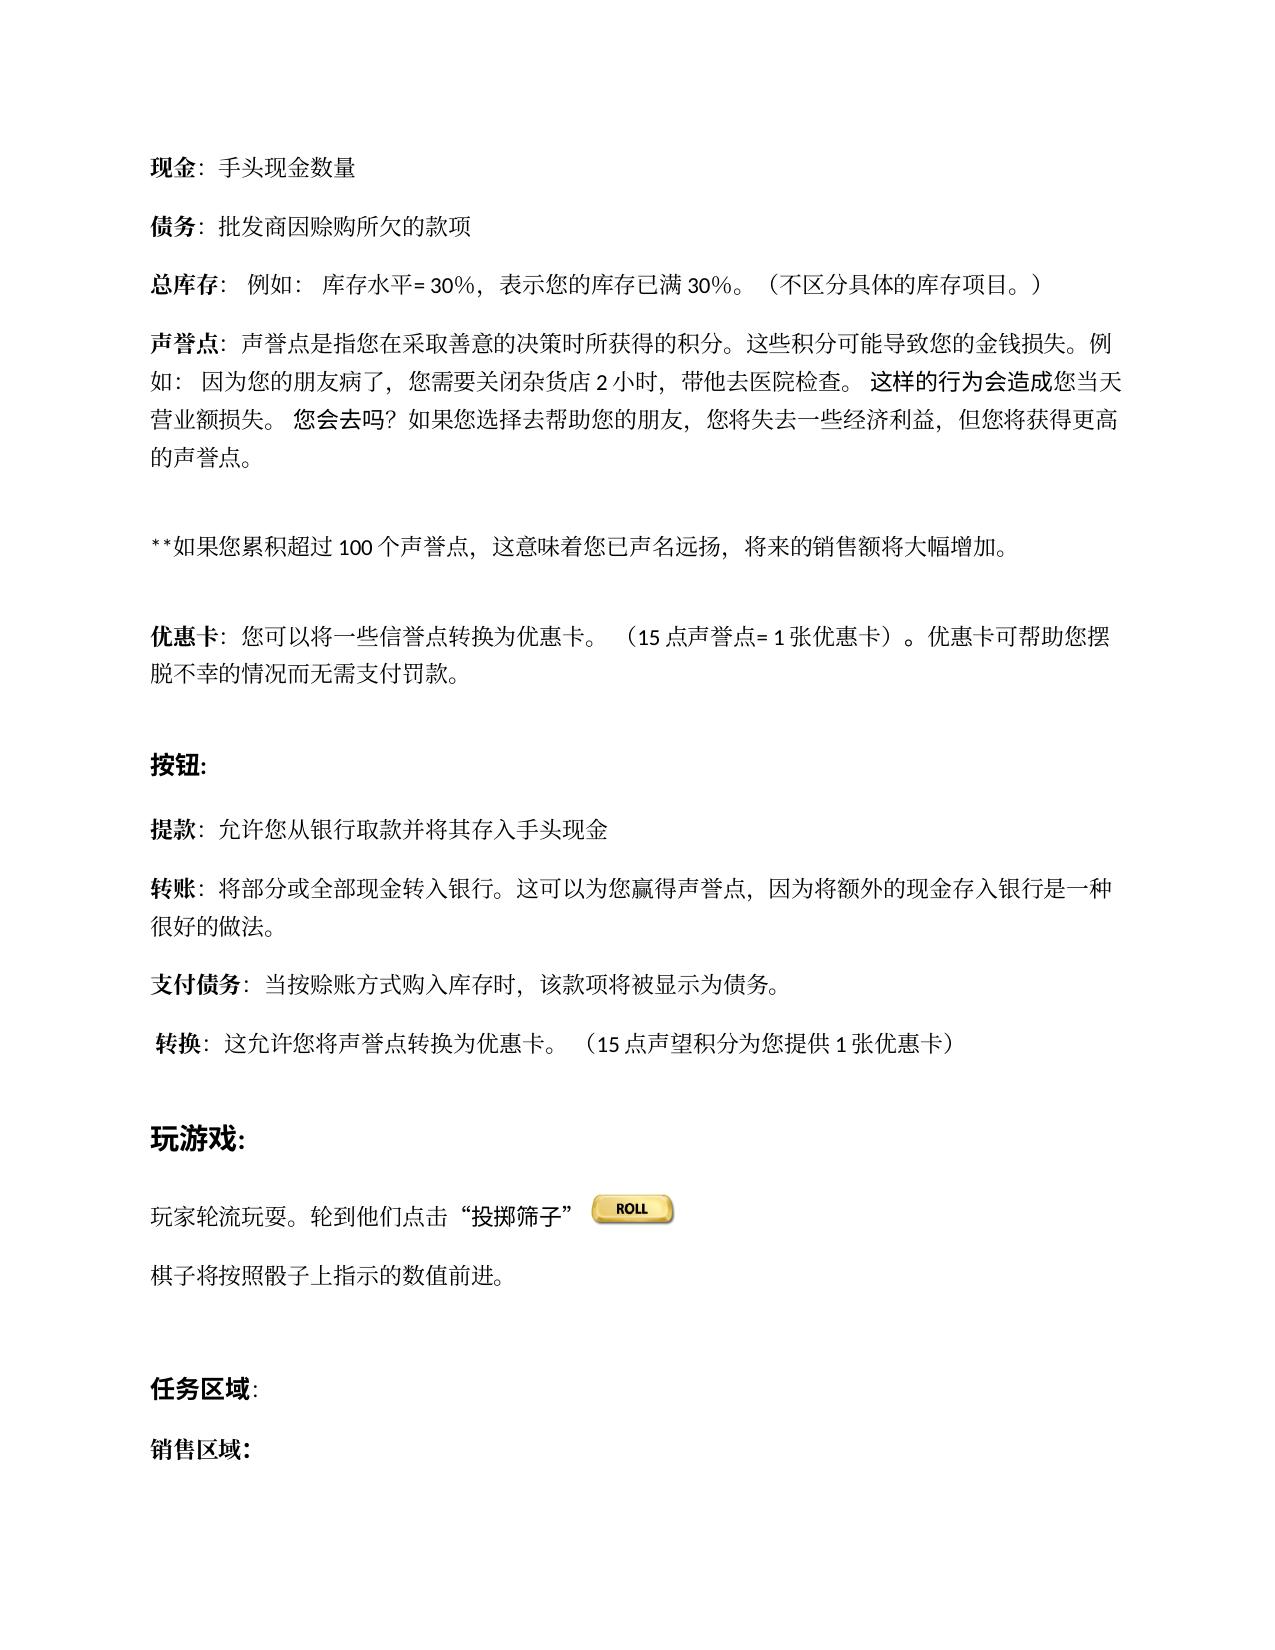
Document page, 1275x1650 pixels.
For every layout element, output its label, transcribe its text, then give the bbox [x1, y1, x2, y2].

picture [591, 1193, 676, 1226]
text 支付债务：当按赊账方式购入库存时，该款项将被显示为债务。 [150, 967, 1125, 1000]
text 转账：将部分或全部现金转入银行。这可以为您赢得声誉点，因为将额外的现金存入银行是一种很好的做法。 [150, 871, 1125, 942]
text **如果您累积超过100个声誉点，这意味着您已声名远扬，将来的销售额将大幅增加。 [150, 529, 1125, 562]
text 按钮: [150, 746, 1125, 782]
text 销售区域： [150, 1432, 1125, 1466]
text 棋子将按照骰子上指示的数值前进。 [150, 1258, 1125, 1291]
text 任务区域： [150, 1370, 1125, 1406]
text 债务：批发商因赊购所欠的款项 [150, 209, 1125, 242]
text 现金：手头现金数量 [150, 150, 1125, 183]
text 提款：允许您从银行取款并将其存入手头现金 [150, 812, 1125, 845]
text 玩家轮流玩耍。轮到他们点击“投掷筛子” [150, 1193, 1125, 1232]
text 总库存： 例如： 库存水平= 30％，表示您的库存已满30％。（不区分具体的库存项目。） [150, 267, 1125, 300]
text 转换：这允许您将声誉点转换为优惠卡。 （15点声望积分为您提供1张优惠卡） [150, 1026, 1125, 1059]
text 声誉点：声誉点是指您在采取善意的决策时所获得的积分。这些积分可能导致您的金钱损失。例如： 因为您的朋友病了，您需要关闭杂货店2小时，带他去医院检查。 这样的行为会造成您当天营业额损失。 您会去吗？如果您选择去帮助您的朋友，您将失去一些经济利益，但您将获得更高的声誉点。 [150, 326, 1125, 473]
text 优惠卡：您可以将一些信誉点转换为优惠卡。 （15点声誉点= 1张优惠卡）。优惠卡可帮助您摆脱不幸的情况而无需支付罚款。 [150, 618, 1125, 689]
text 玩游戏: [150, 1115, 1125, 1158]
